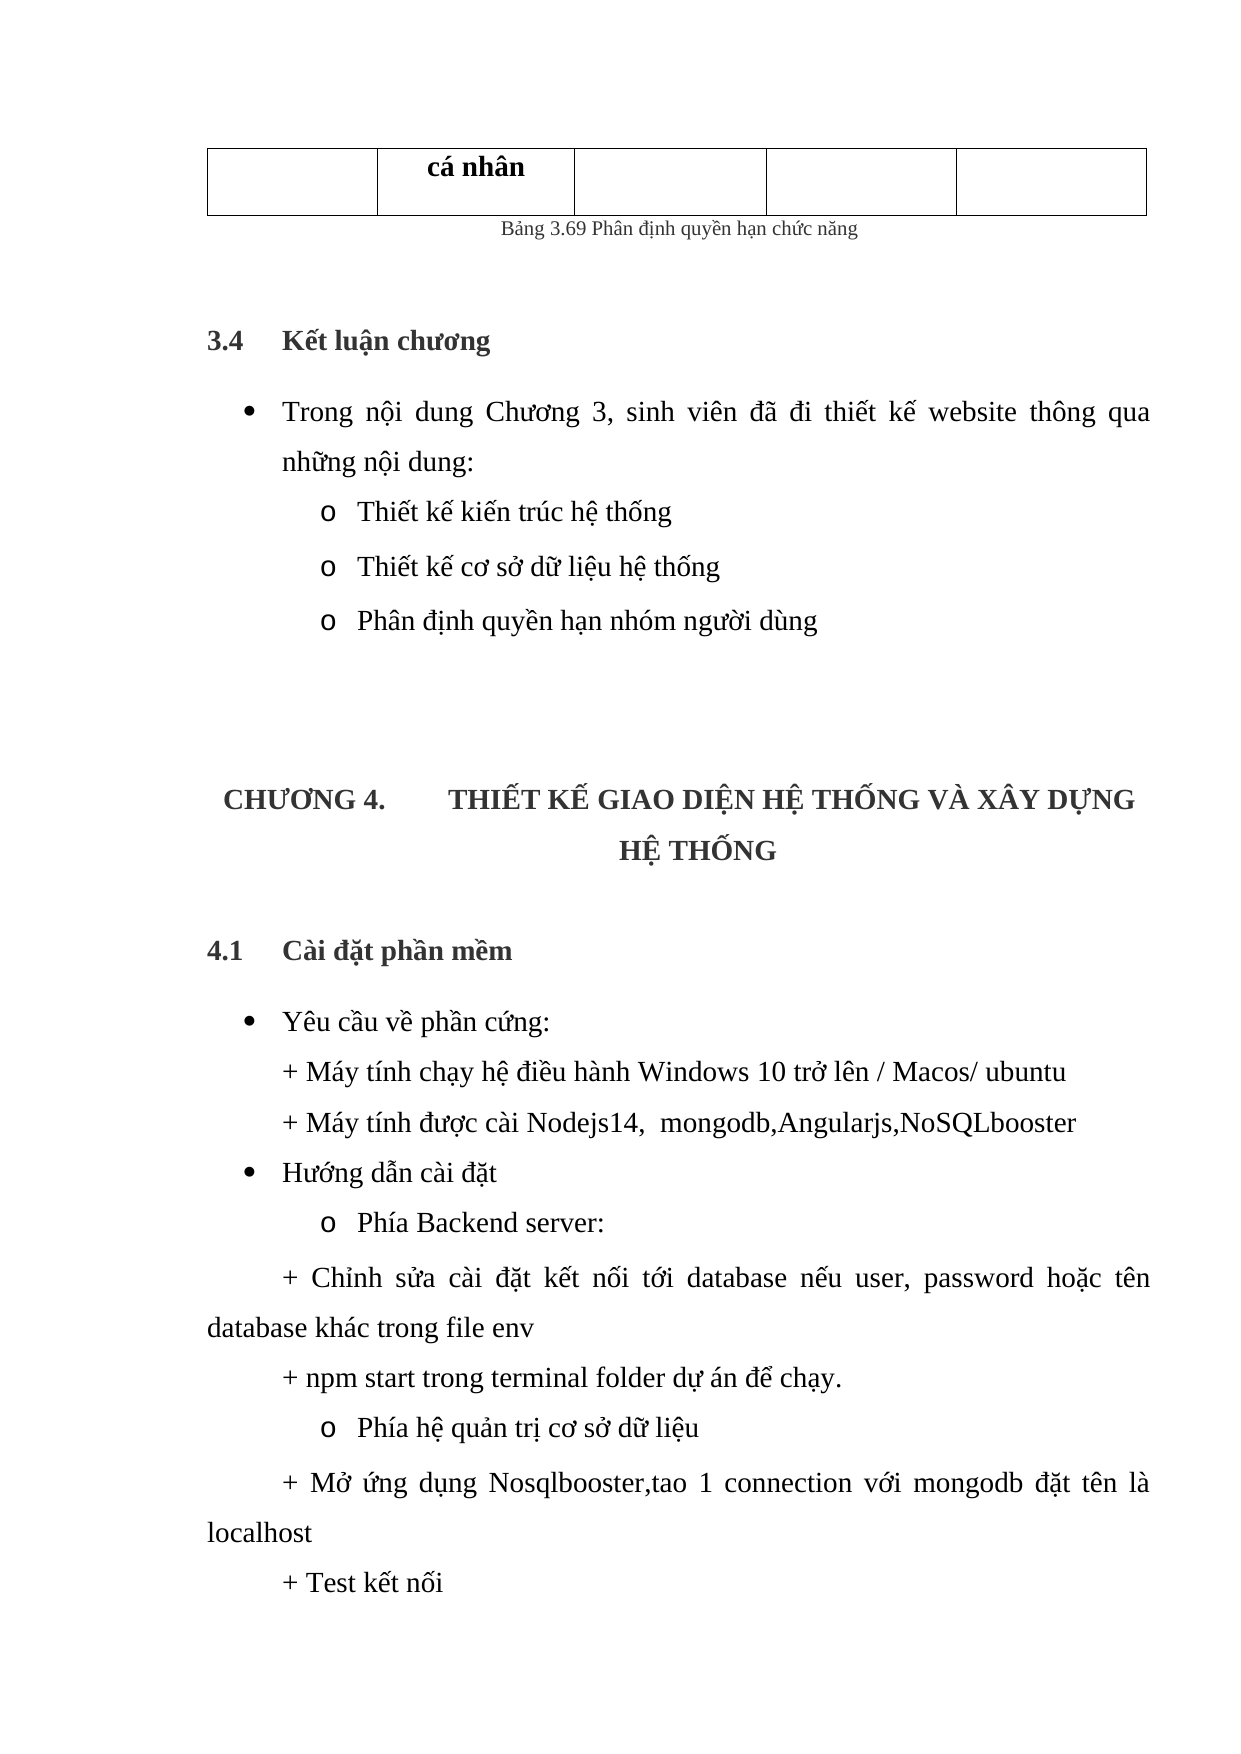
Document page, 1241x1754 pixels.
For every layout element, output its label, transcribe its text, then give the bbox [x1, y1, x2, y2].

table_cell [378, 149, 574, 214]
list Phía Backend server: [319, 1206, 1152, 1242]
list Trong nội dung Chương 3, sinh viên đã đi thiết kế website thông qua những nội dung: [244, 394, 1152, 478]
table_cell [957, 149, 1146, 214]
text + Máy tính chạy hệ điều hành Windows 10 trở lên / Macos/ ubuntu [207, 1054, 1152, 1088]
list Thiết kế kiến trúc hệ thống [319, 494, 1152, 531]
list Hướng dẫn cài đặt [244, 1155, 1152, 1189]
text + Mở ứng dụng Nosqlbooster,tao 1 connection với mongodb đặt tên là localhost [207, 1465, 1152, 1548]
list Yêu cầu về phần cứng: [244, 1004, 1152, 1038]
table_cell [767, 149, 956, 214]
list Thiết kế cơ sở dữ liệu hệ thống [319, 549, 1152, 585]
subtitle Cài đặt phần mềm [207, 933, 1152, 967]
subtitle THIẾT KẾ GIAO DIỆN HỆ THỐNG VÀ XÂY DỰNG HỆ THỐNG [207, 782, 1152, 866]
text + npm start trong terminal folder dự án để chạy. [207, 1360, 1152, 1394]
list Phía hệ quản trị cơ sở dữ liệu [319, 1411, 1152, 1447]
text + Test kết nối [207, 1565, 1152, 1599]
text + Máy tính được cài Nodejs14, mongodb,Angularjs,NoSQLbooster [207, 1105, 1152, 1138]
text + Chỉnh sửa cài đặt kết nối tới database nếu user, password hoặc tên database khác trong file env [207, 1260, 1152, 1343]
list Phân định quyền hạn nhóm người dùng [319, 603, 1152, 639]
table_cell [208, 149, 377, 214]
subtitle Kết luận chương [207, 323, 1152, 356]
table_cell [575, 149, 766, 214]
